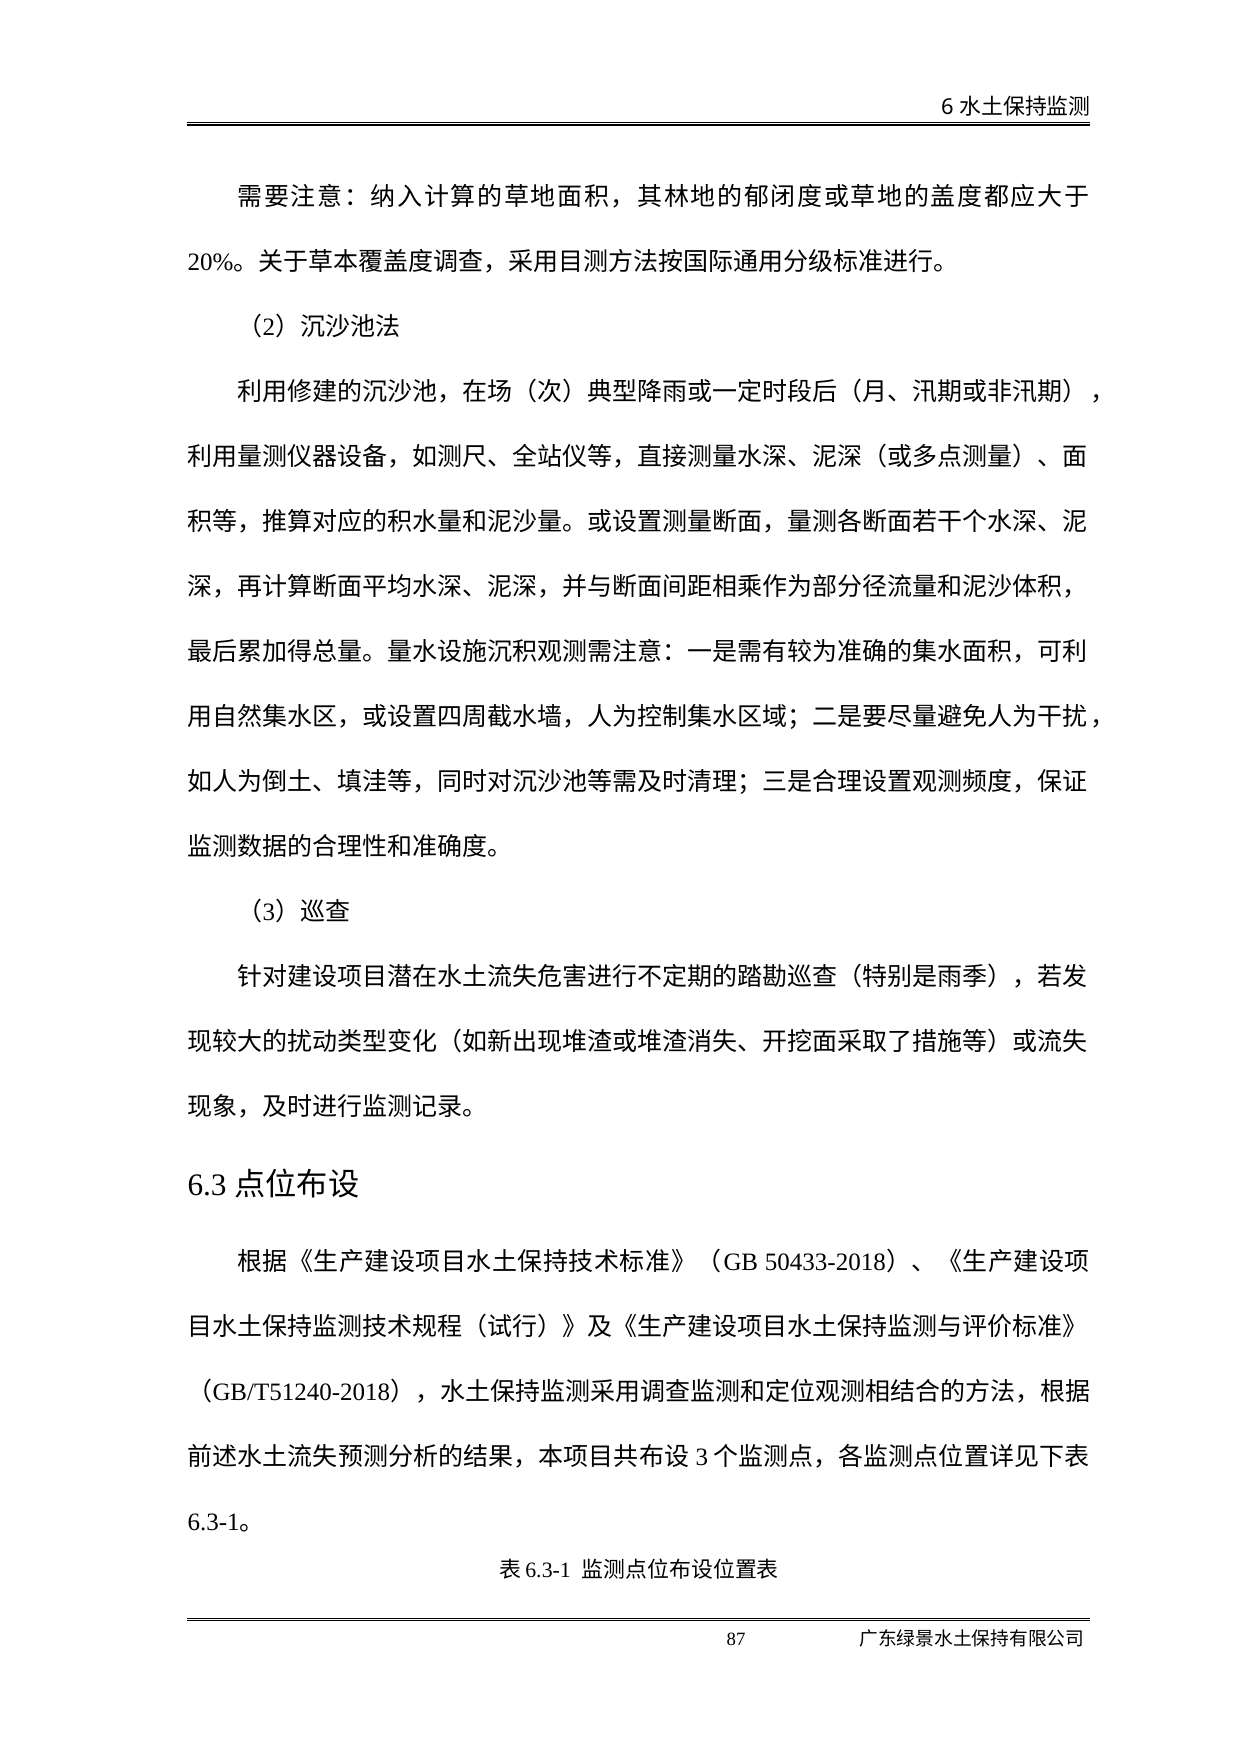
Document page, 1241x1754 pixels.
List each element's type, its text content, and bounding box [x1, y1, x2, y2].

subtitle 6.3 点位布设 [187, 1149, 1090, 1214]
text 表6.3-1 监测点位布设位置表 [187, 1552, 1090, 1584]
text 根据《生产建设项目水土保持技术标准》（GB 50433-2018）、《生产建设项目水土保持监测技术规程（试行）》及《生产建设项目水土保持监测与评价标准》（GB/T51240-2018），水土保持监测采用调查监测和定位观测相结合的方法，根据前述水土流失预测分析的结果，本项目共布设3个监测点，各监测点位置详见下表6.3-1。 [187, 1227, 1090, 1552]
text 针对建设项目潜在水土流失危害进行不定期的踏勘巡查（特别是雨季），若发现较大的扰动类型变化（如新出现堆渣或堆渣消失、开挖面采取了措施等）或流失现象，及时进行监测记录。 [187, 942, 1090, 1137]
text 利用修建的沉沙池，在场（次）典型降雨或一定时段后（月、汛期或非汛期），利用量测仪器设备，如测尺、全站仪等，直接测量水深、泥深（或多点测量）、面积等，推算对应的积水量和泥沙量。或设置测量断面，量测各断面若干个水深、泥深，再计算断面平均水深、泥深，并与断面间距相乘作为部分径流量和泥沙体积，最后累加得总量。量水设施沉积观测需注意：一是需有较为准确的集水面积，可利用自然集水区，或设置四周截水墙，人为控制集水区域；二是要尽量避免人为干扰，如人为倒土、填洼等，同时对沉沙池等需及时清理；三是合理设置观测频度，保证监测数据的合理性和准确度。 [187, 357, 1090, 877]
text （3）巡查 [187, 877, 1090, 942]
text （2）沉沙池法 [187, 292, 1090, 357]
text 需要注意：纳入计算的草地面积，其林地的郁闭度或草地的盖度都应大于20%。关于草本覆盖度调查，采用目测方法按国际通用分级标准进行。 [187, 162, 1090, 292]
